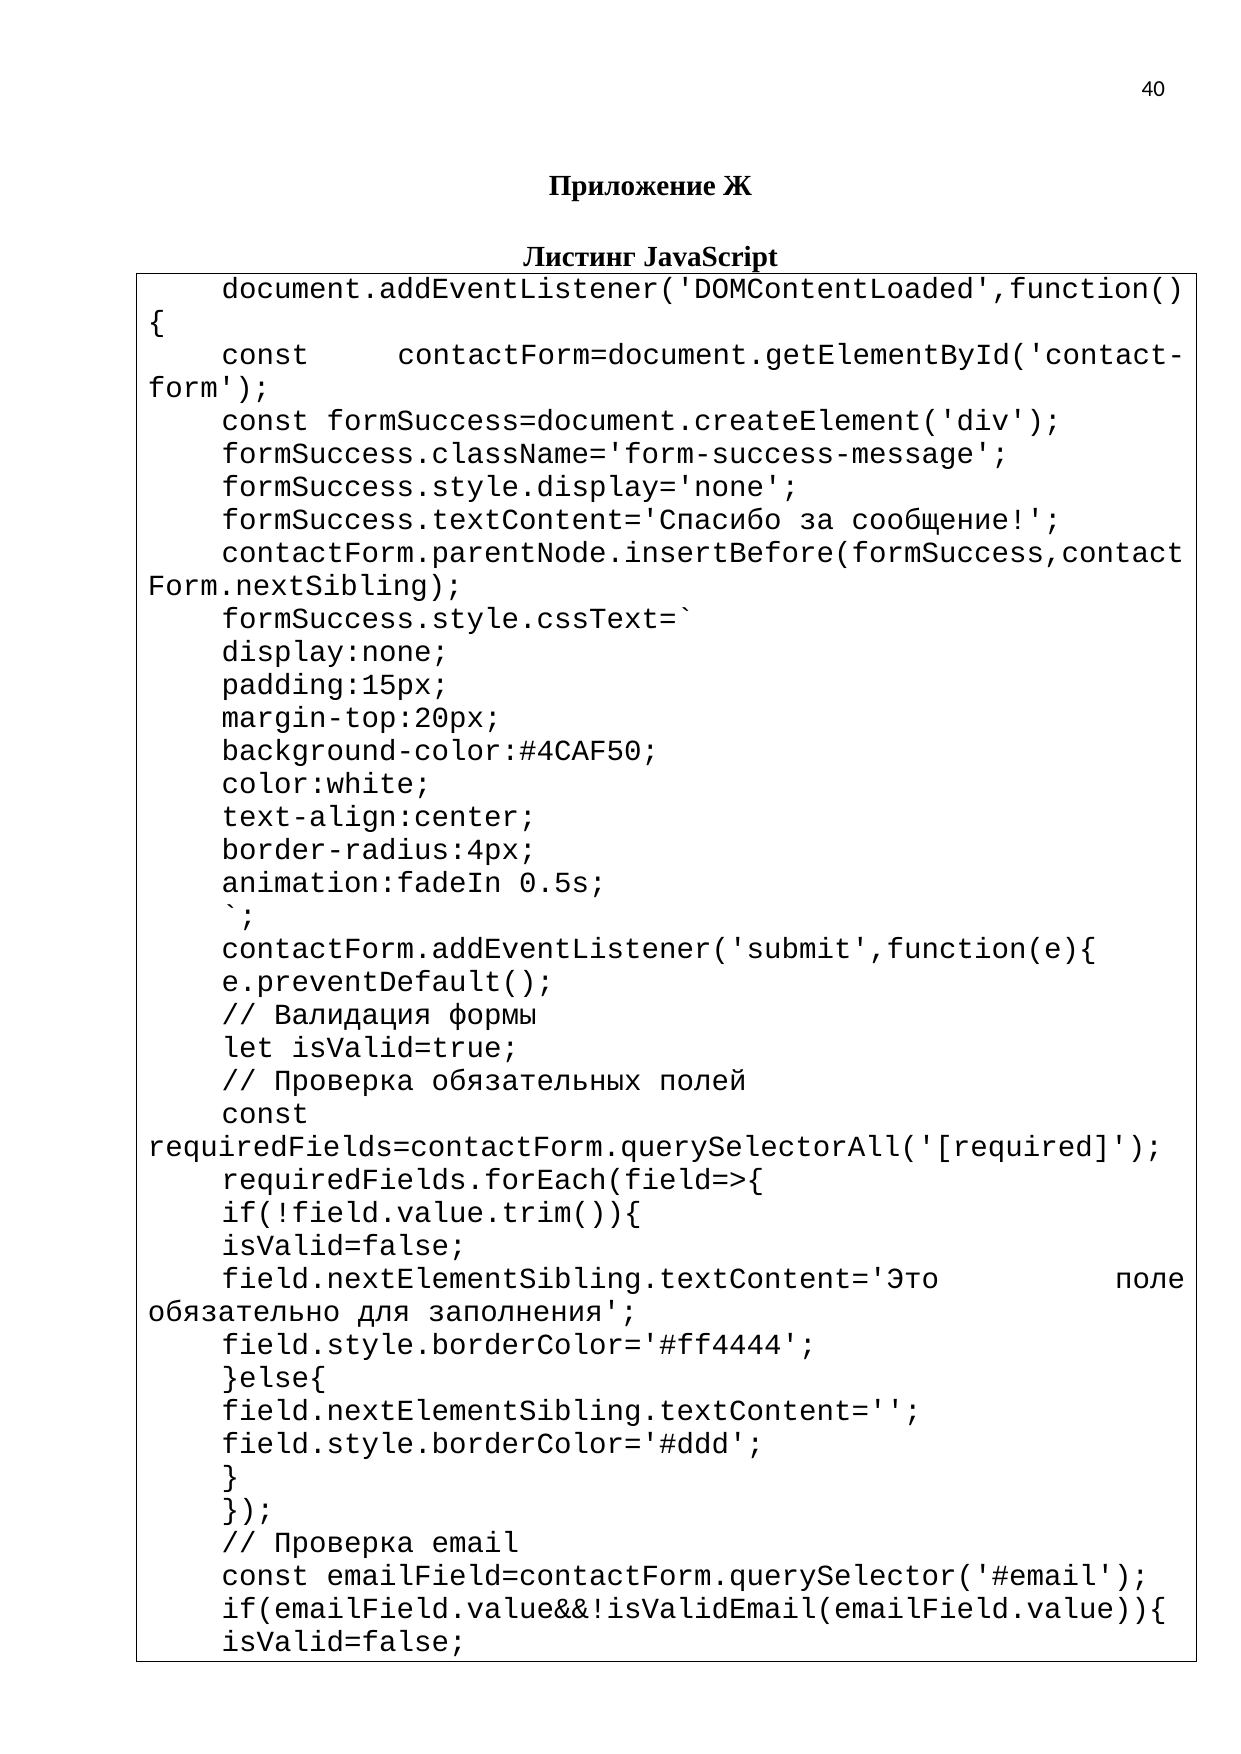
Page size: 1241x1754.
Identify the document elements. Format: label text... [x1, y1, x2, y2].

text Листинг JavaScript [136, 239, 1164, 273]
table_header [137, 274, 1196, 1661]
text Приложение Ж [136, 168, 1164, 202]
